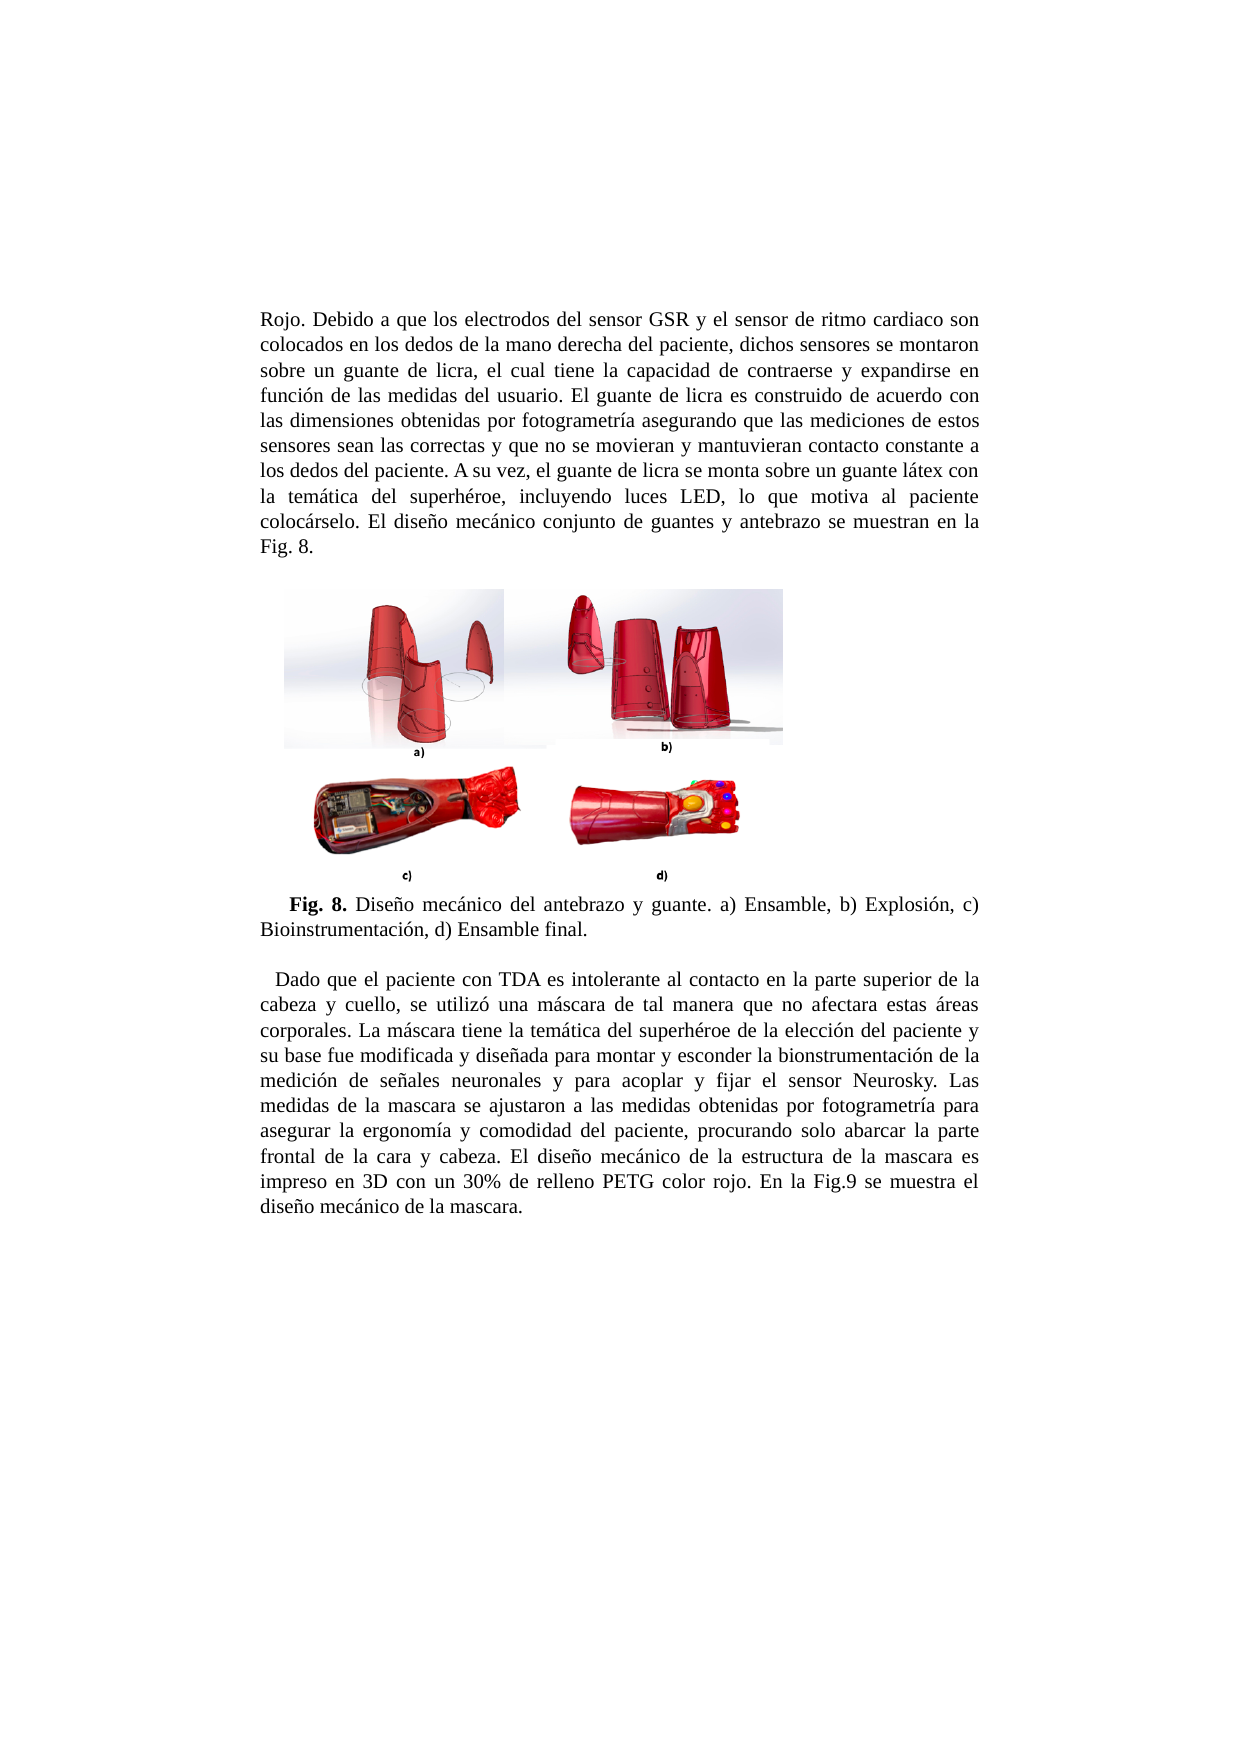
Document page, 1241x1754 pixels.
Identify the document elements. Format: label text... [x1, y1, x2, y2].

text Dado que el paciente con TDA es intolerante al contacto en la parte superior de la cabeza y cuello, se utilizó una máscara de tal manera que no afectara estas áreas corporales. La máscara tiene la temática del superhéroe de la elección del paciente y su base fue modificada y diseñada para montar y esconder la bionstrumentación de la medición de señales neuronales y para acoplar y fijar el sensor Neurosky. Las medidas de la mascara se ajustaron a las medidas obtenidas por fotogrametría para asegurar la ergonomía y comodidad del paciente, procurando solo abarcar la parte frontal de la cara y cabeza. El diseño mecánico de la estructura de la mascara es impreso en 3D con un 30% de relleno PETG color rojo. En la Fig.9 se muestra el diseño mecánico de la mascara. [260, 967, 980, 1218]
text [260, 307, 980, 558]
text Fig. 8. Diseño mecánico del antebrazo y guante. a) Ensamble, b) Explosión, c) Bioinstrumentación, d) Ensamble final. [260, 891, 980, 941]
picture [281, 584, 790, 891]
